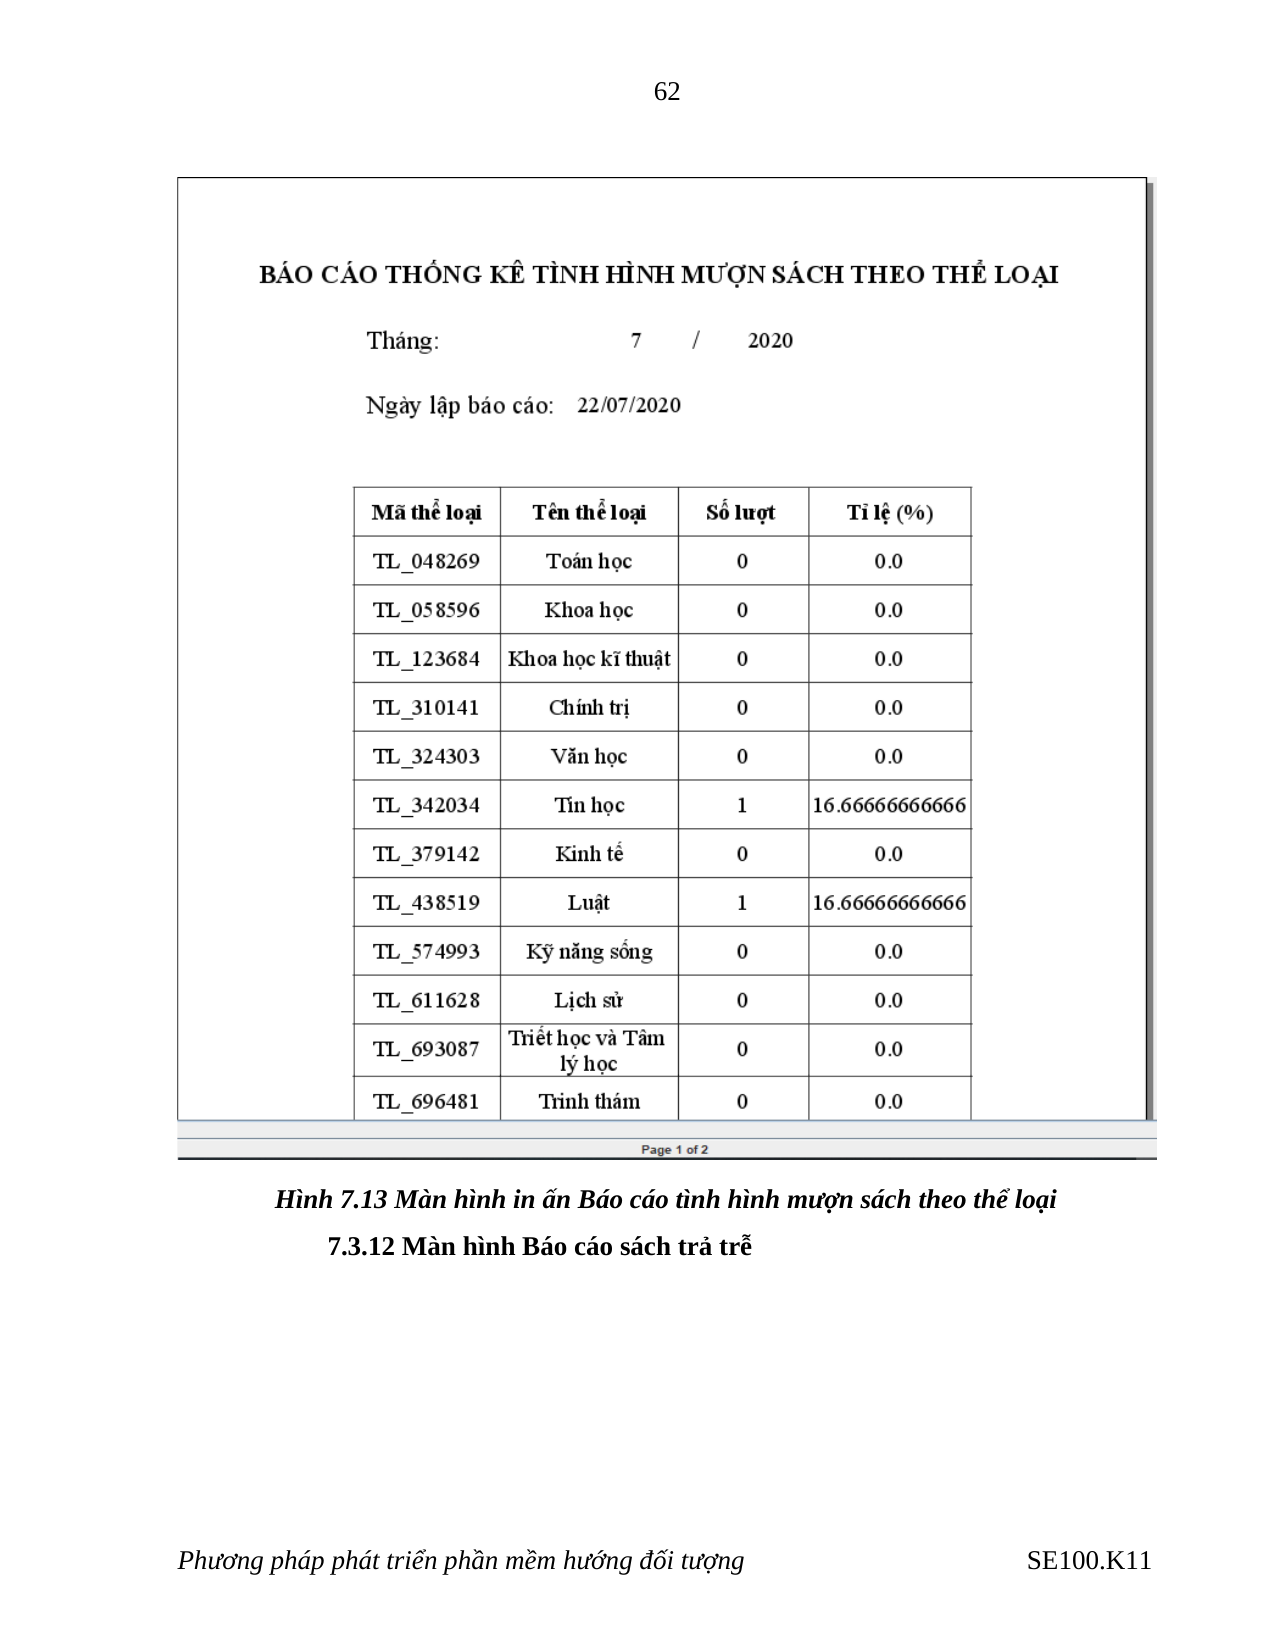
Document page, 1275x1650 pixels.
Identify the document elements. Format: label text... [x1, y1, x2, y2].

text Hình 7.13 Màn hình in ấn Báo cáo tình hình mượn sách theo thể loại [177, 1183, 1157, 1214]
text 7.3.12 Màn hình Báo cáo sách trả trễ [252, 1230, 1157, 1261]
picture [177, 177, 1157, 1160]
